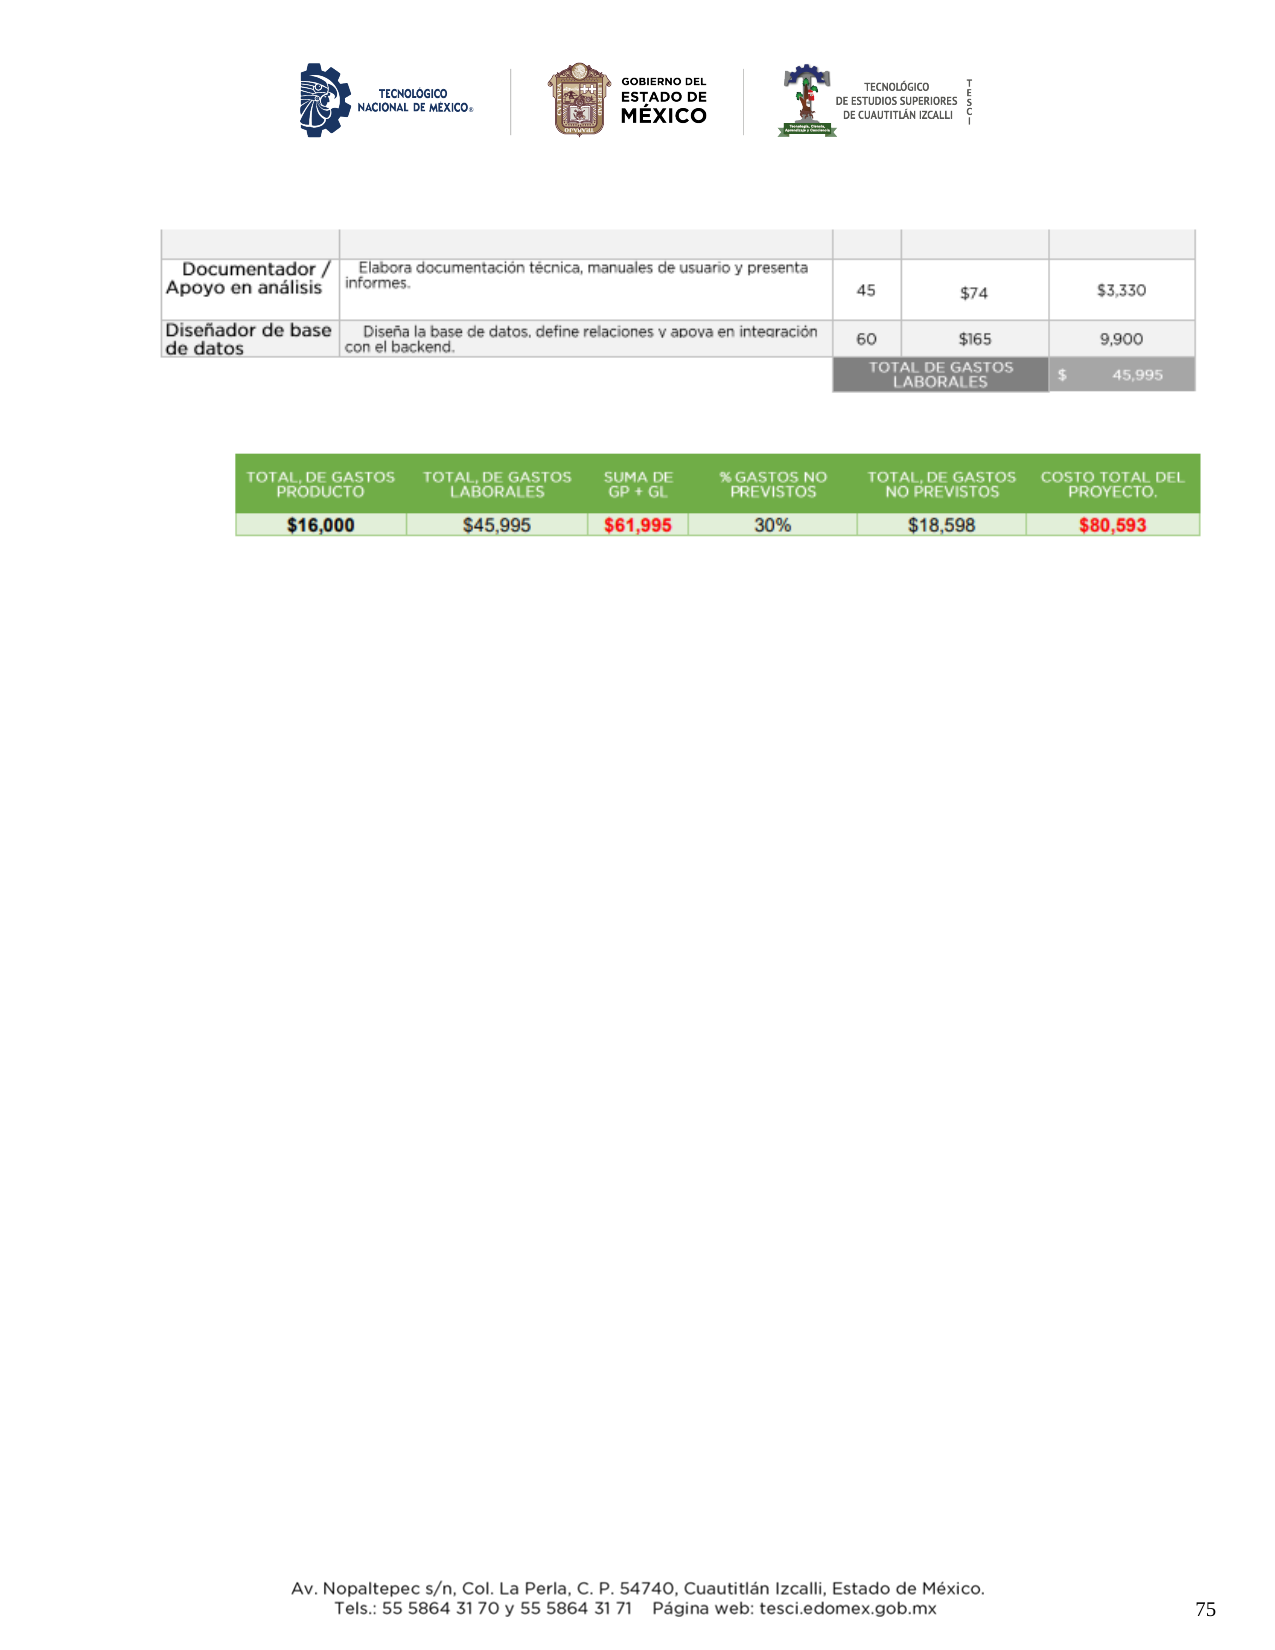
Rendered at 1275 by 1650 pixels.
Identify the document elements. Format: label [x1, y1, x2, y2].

picture [0, 29, 1275, 631]
picture [0, 1522, 1268, 1650]
